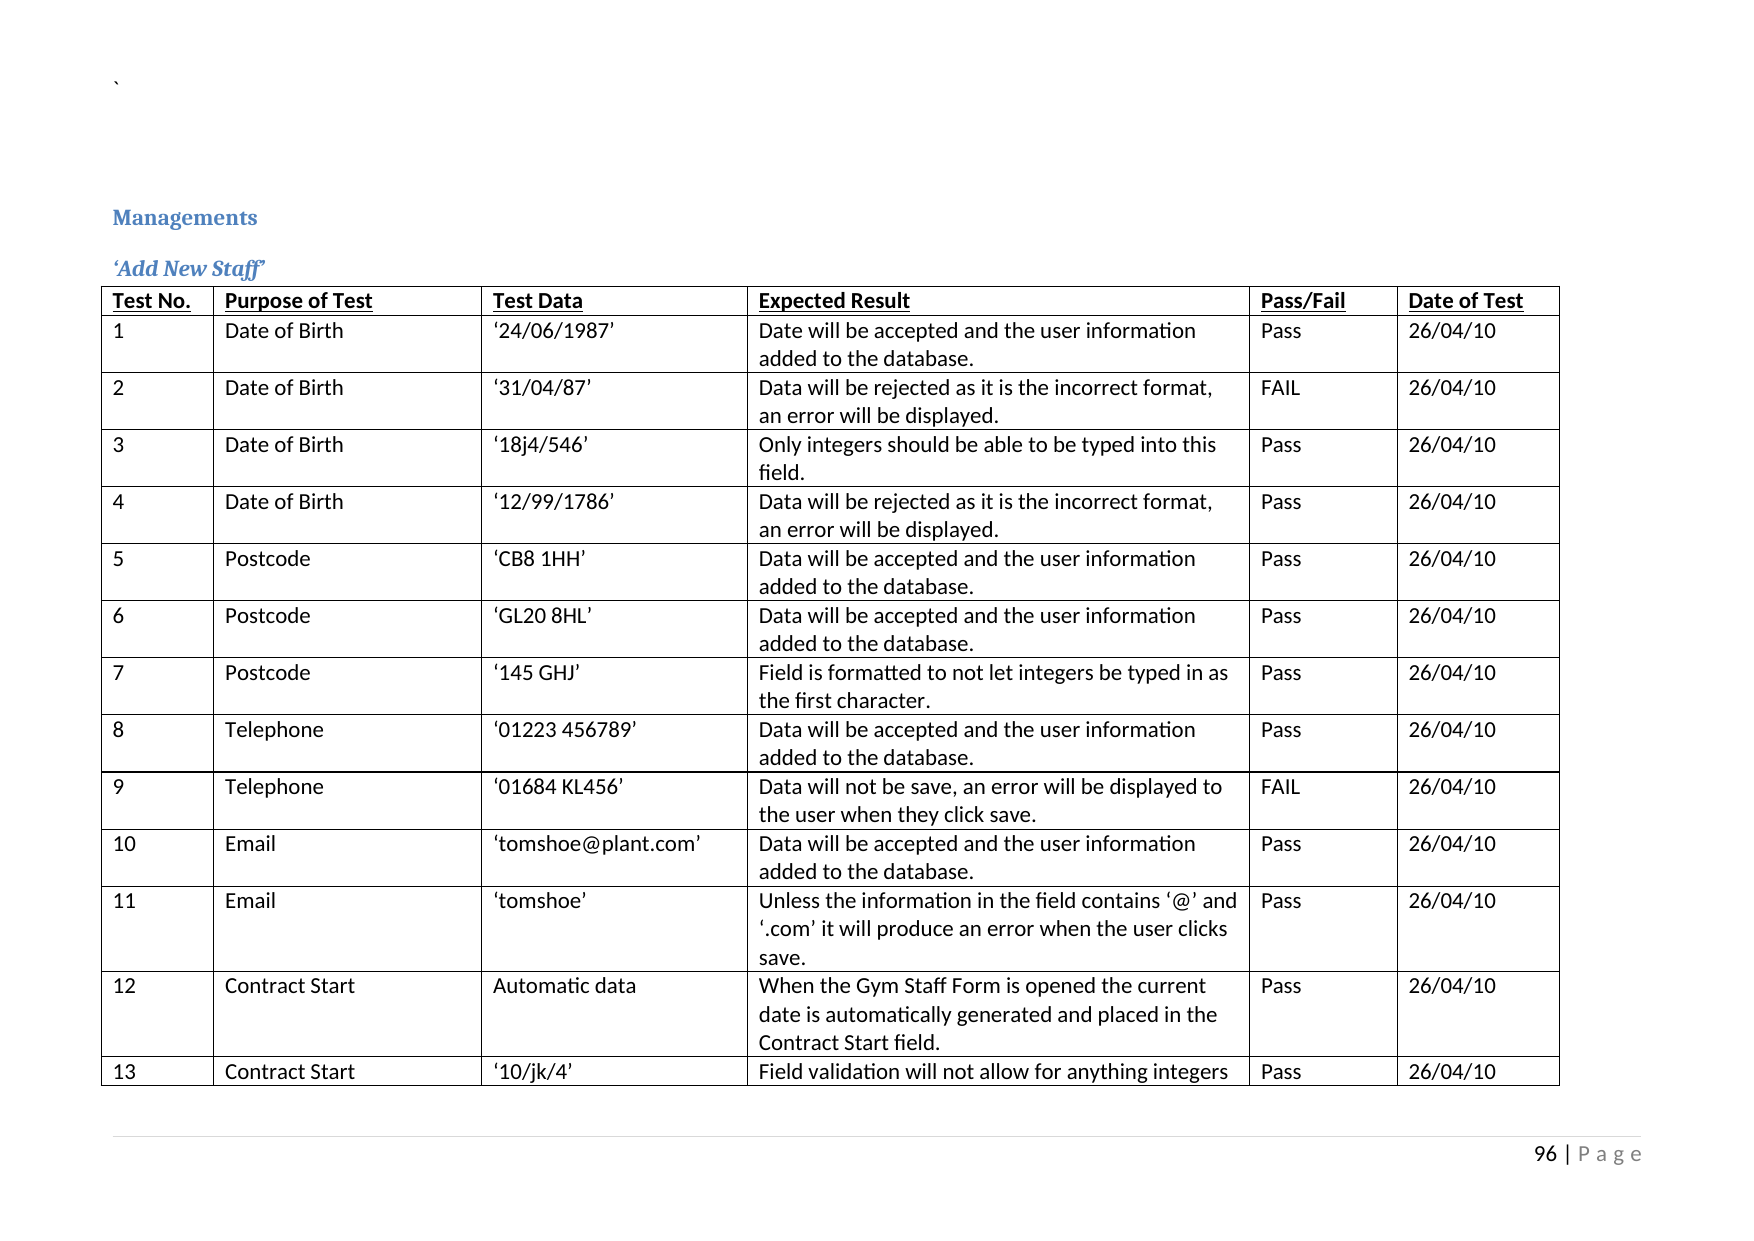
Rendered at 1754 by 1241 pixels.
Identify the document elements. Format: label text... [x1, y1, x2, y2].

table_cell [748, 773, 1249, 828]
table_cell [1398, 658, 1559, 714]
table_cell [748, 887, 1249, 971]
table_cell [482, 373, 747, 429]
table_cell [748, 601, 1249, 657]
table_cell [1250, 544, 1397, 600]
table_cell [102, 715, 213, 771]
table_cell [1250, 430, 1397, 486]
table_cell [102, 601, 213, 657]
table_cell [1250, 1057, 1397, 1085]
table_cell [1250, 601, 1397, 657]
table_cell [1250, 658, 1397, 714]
subtitle Managements [112, 204, 1641, 231]
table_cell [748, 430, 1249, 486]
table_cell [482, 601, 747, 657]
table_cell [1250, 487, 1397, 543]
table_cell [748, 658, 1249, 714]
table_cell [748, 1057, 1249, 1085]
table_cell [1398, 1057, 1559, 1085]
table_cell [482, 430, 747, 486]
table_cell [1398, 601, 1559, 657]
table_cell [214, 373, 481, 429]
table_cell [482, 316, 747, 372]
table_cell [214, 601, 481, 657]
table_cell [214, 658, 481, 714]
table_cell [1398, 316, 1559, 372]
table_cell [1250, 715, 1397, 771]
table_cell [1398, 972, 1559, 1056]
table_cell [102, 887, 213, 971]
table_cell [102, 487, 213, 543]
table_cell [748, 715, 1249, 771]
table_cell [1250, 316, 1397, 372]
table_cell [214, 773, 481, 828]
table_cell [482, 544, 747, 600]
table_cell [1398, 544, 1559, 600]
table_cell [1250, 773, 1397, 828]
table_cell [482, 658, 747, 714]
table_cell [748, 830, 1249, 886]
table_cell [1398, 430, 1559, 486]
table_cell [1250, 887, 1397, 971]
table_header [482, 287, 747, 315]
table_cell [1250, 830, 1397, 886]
subtitle ‘Add New Staff’ [112, 255, 1641, 282]
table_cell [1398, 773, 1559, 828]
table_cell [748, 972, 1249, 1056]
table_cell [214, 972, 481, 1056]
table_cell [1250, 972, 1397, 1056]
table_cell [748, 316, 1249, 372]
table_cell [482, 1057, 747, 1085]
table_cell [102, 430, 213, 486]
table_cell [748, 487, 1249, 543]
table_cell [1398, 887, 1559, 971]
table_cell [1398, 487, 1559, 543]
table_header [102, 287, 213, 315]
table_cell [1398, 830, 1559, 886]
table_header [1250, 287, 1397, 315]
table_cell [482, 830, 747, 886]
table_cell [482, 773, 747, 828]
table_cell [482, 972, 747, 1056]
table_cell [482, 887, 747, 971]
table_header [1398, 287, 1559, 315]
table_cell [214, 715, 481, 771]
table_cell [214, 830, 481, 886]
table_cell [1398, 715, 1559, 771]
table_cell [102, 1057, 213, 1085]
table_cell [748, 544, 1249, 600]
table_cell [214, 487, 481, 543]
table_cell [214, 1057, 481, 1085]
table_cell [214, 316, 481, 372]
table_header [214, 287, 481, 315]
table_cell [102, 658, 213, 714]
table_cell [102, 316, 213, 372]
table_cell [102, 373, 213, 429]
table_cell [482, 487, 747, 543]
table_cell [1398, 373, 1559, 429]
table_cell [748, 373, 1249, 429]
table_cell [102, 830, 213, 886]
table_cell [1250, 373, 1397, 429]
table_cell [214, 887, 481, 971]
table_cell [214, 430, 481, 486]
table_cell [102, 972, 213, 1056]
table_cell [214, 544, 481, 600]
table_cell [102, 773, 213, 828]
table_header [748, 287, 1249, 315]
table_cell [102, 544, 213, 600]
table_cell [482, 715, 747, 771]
